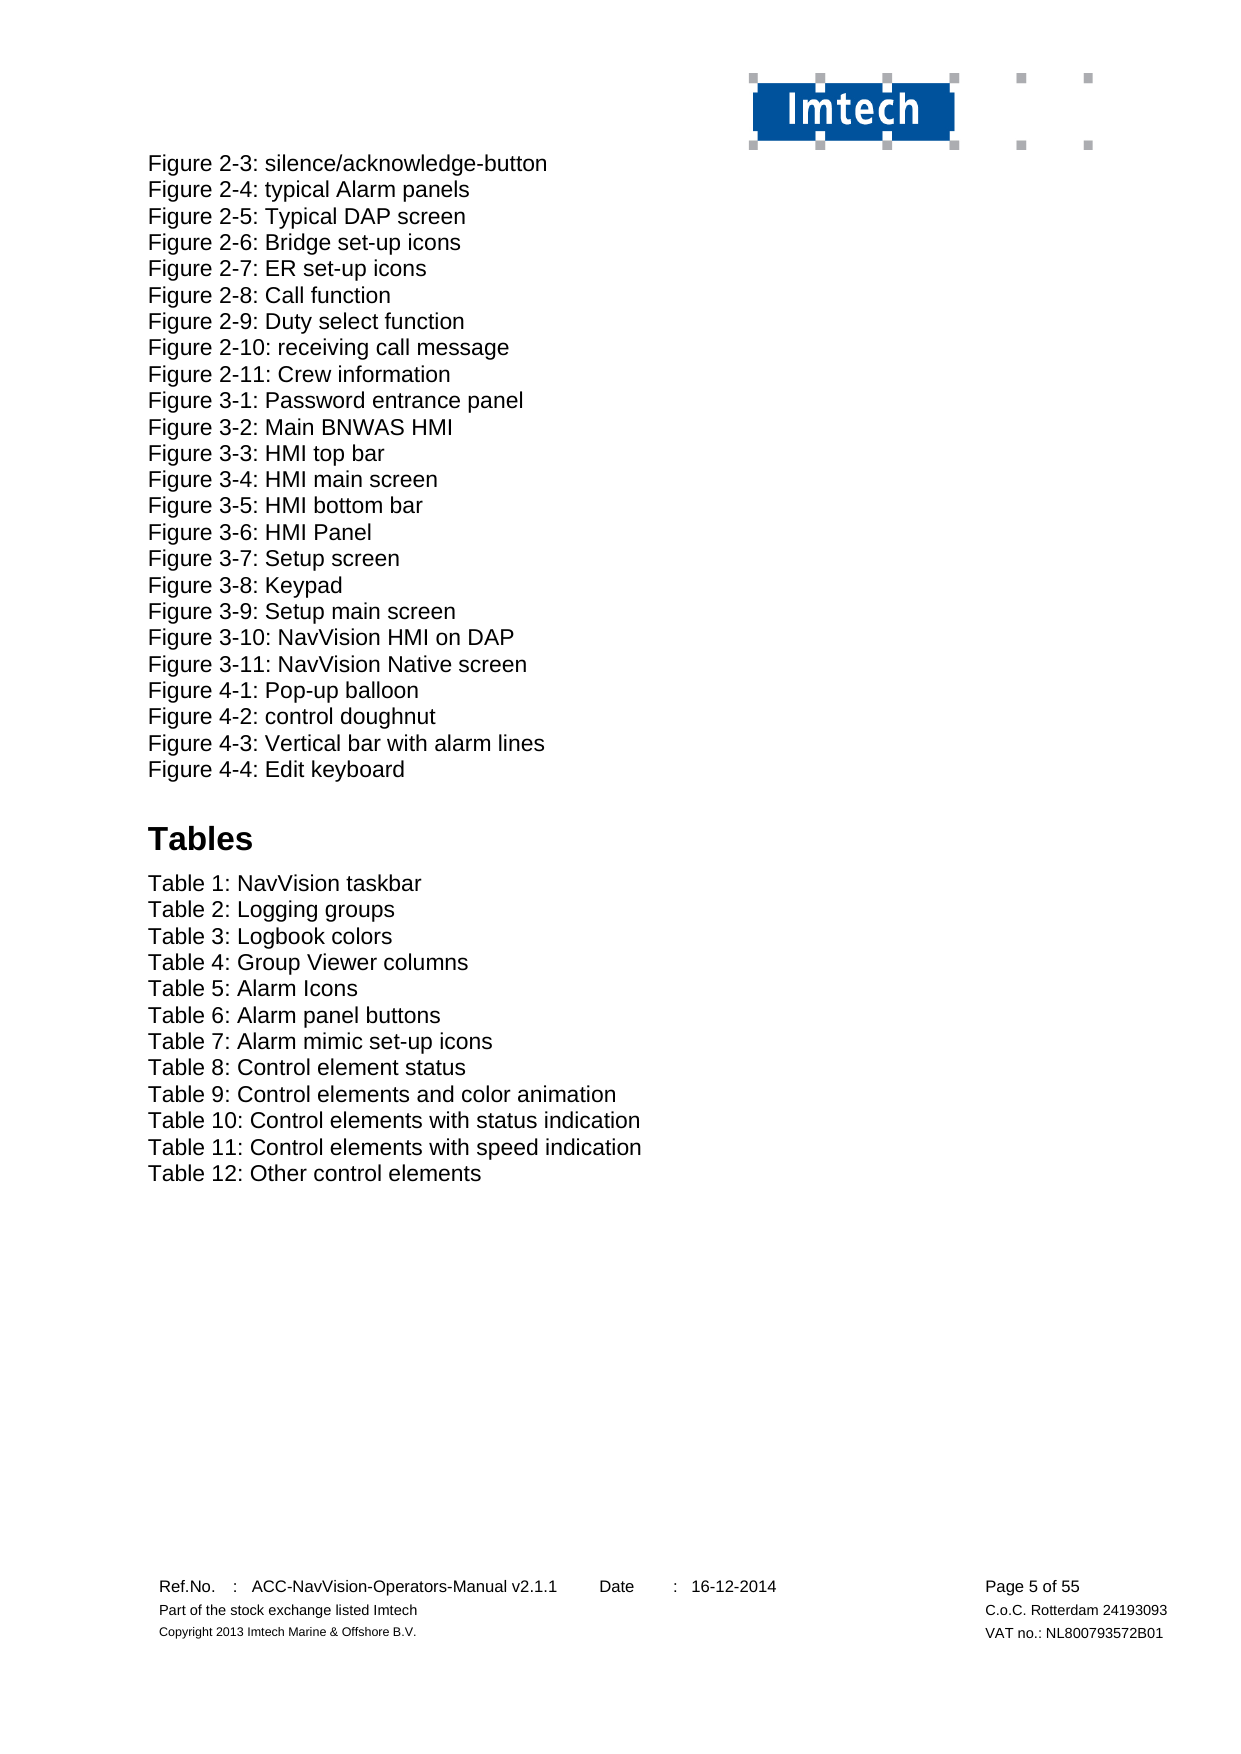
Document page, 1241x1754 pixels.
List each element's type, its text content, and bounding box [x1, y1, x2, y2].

text Table 10: Control elements with status indication 53 [148, 1107, 1034, 1133]
text Figure 2-9: Duty select function 35 [148, 308, 1034, 334]
text Figure 3-10: NavVision HMI on DAP 45 [148, 624, 1034, 651]
text Table 2: Logging groups 17 [148, 896, 1034, 923]
text Figure 3-5: HMI bottom bar 42 [148, 492, 1034, 519]
text Figure 2-10: receiving call message 35 [148, 334, 1034, 361]
text Table 9: Control elements and color animation 52 [148, 1081, 1034, 1107]
text Table 11: Control elements with speed indication 54 [148, 1133, 1034, 1160]
text Figure 4-1: Pop-up balloon 49 [148, 677, 1034, 703]
text Figure 4-3: Vertical bar with alarm lines 50 [148, 730, 1034, 756]
subtitle Tables [148, 807, 1093, 857]
text Table 1: NavVision taskbar 11 [148, 870, 1034, 896]
text Table 5: Alarm Icons 26 [148, 975, 1034, 1002]
text Figure 4-2: control doughnut 50 [148, 703, 1034, 730]
text Figure 2-4: typical Alarm panels 30 [148, 176, 1034, 203]
text Table 12: Other control elements 54 [148, 1160, 1034, 1186]
text Figure 3-4: HMI main screen 41 [148, 466, 1034, 492]
text Figure 3-1: Password entrance panel 39 [148, 387, 1034, 413]
text Table 7: Alarm mimic set-up icons 34 [148, 1028, 1034, 1054]
text Figure 2-7: ER set-up icons 33 [148, 255, 1034, 282]
text Figure 2-8: Call function 35 [148, 282, 1034, 308]
text Table 4: Group Viewer columns 22 [148, 949, 1034, 975]
text Figure 3-3: HMI top bar 41 [148, 440, 1034, 466]
text Figure 3-9: Setup main screen 44 [148, 598, 1034, 624]
text Table 6: Alarm panel buttons 32 [148, 1002, 1034, 1028]
picture [748, 73, 1093, 150]
text Figure 3-6: HMI Panel 42 [148, 519, 1034, 545]
text Figure 3-2: Main BNWAS HMI 40 [148, 413, 1034, 440]
text Figure 2-6: Bridge set-up icons 33 [148, 229, 1034, 255]
text Figure 2-3: silence/acknowledge-button 29 [148, 150, 1034, 176]
text Table 8: Control element status 51 [148, 1054, 1034, 1081]
text Figure 3-11: NavVision Native screen 46 [148, 651, 1034, 677]
text Figure 2-5: Typical DAP screen 33 [148, 203, 1034, 229]
text Figure 3-7: Setup screen 43 [148, 545, 1034, 572]
text Table 3: Logbook colors 19 [148, 923, 1034, 949]
text Figure 4-4: Edit keyboard 51 [148, 756, 1034, 782]
text Figure 3-8: Keypad 44 [148, 572, 1034, 598]
text Figure 2-11: Crew information 36 [148, 361, 1034, 387]
